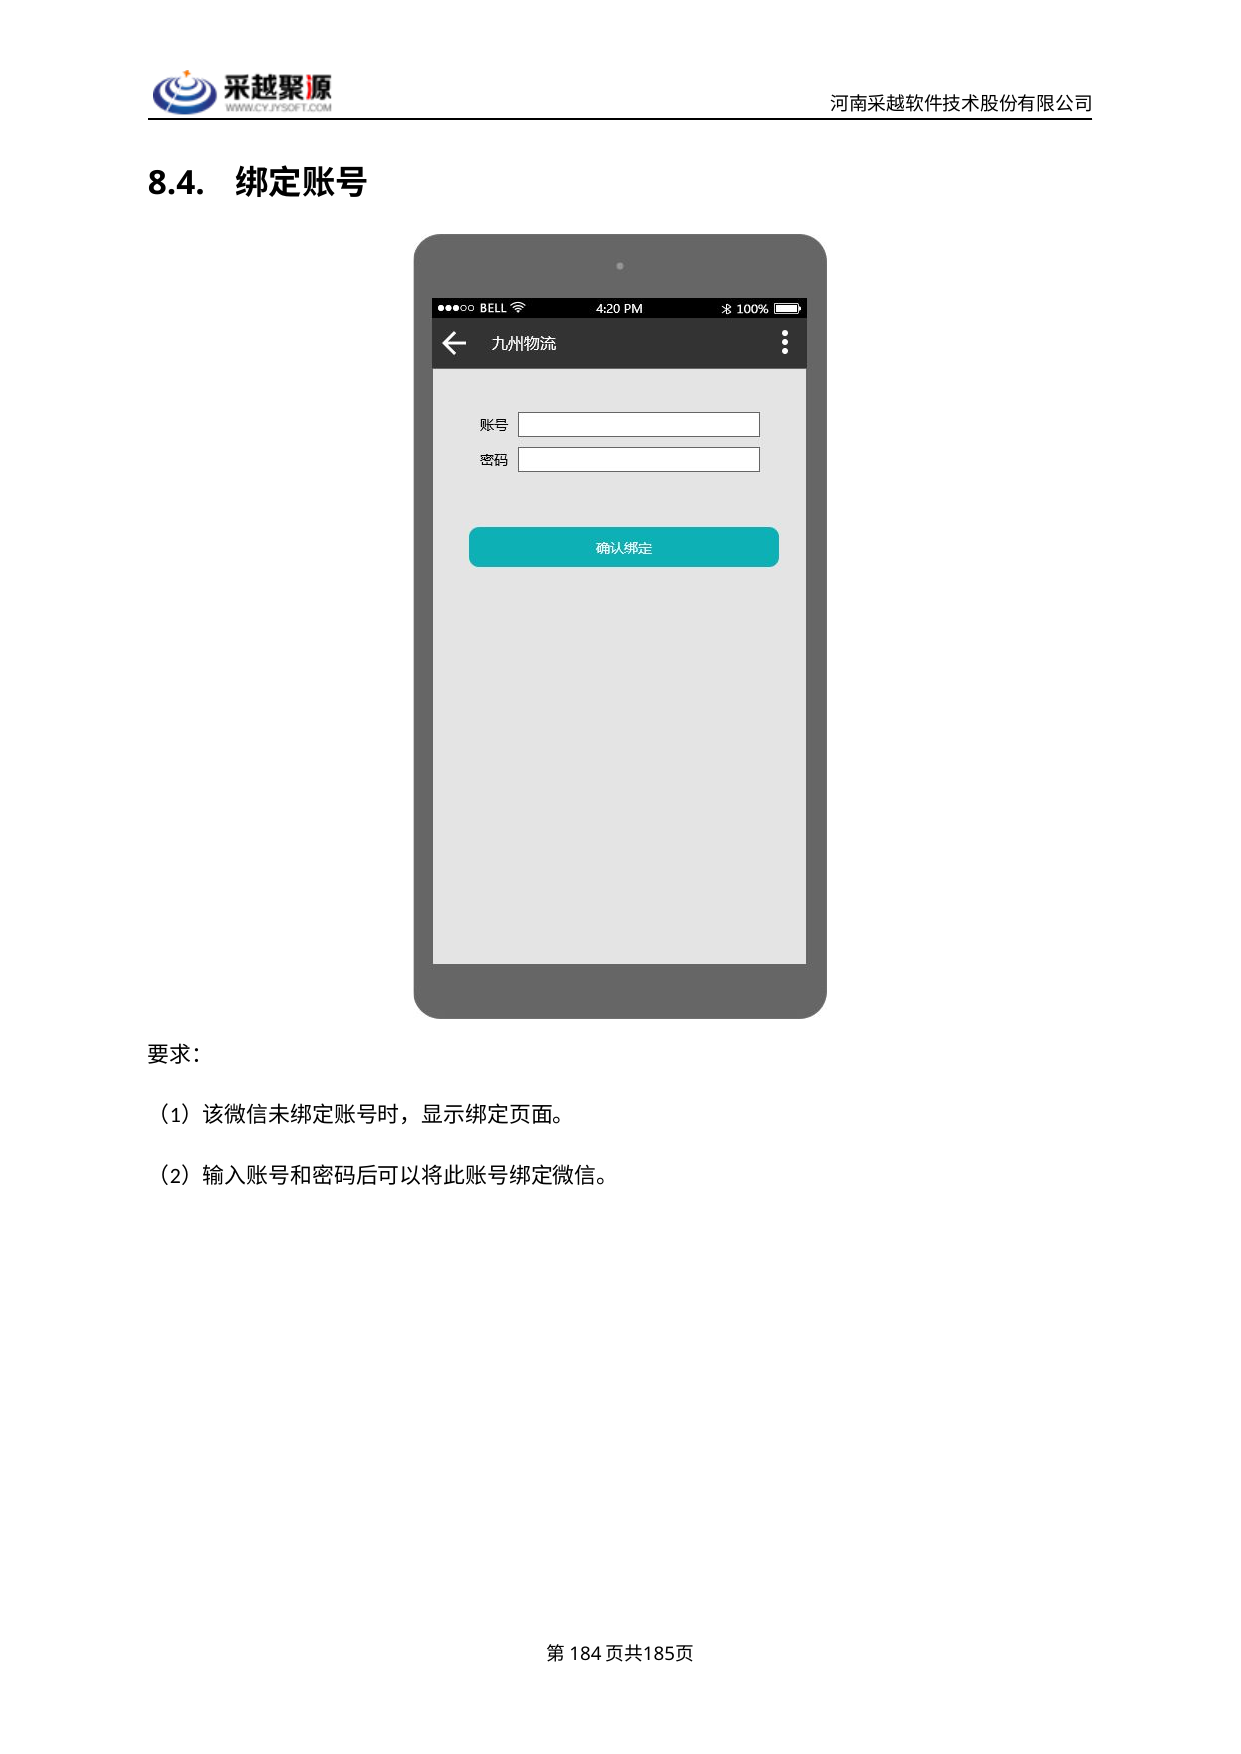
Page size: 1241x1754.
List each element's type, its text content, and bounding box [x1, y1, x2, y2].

list 输入账号和密码后可以将此账号绑定微信。 [148, 1144, 1092, 1204]
list 该微信未绑定账号时，显示绑定页面。 [148, 1083, 1092, 1144]
picture [413, 234, 827, 1019]
picture [153, 70, 333, 118]
text 要求： [148, 1022, 1092, 1083]
subtitle 绑定账号 [148, 149, 1092, 210]
